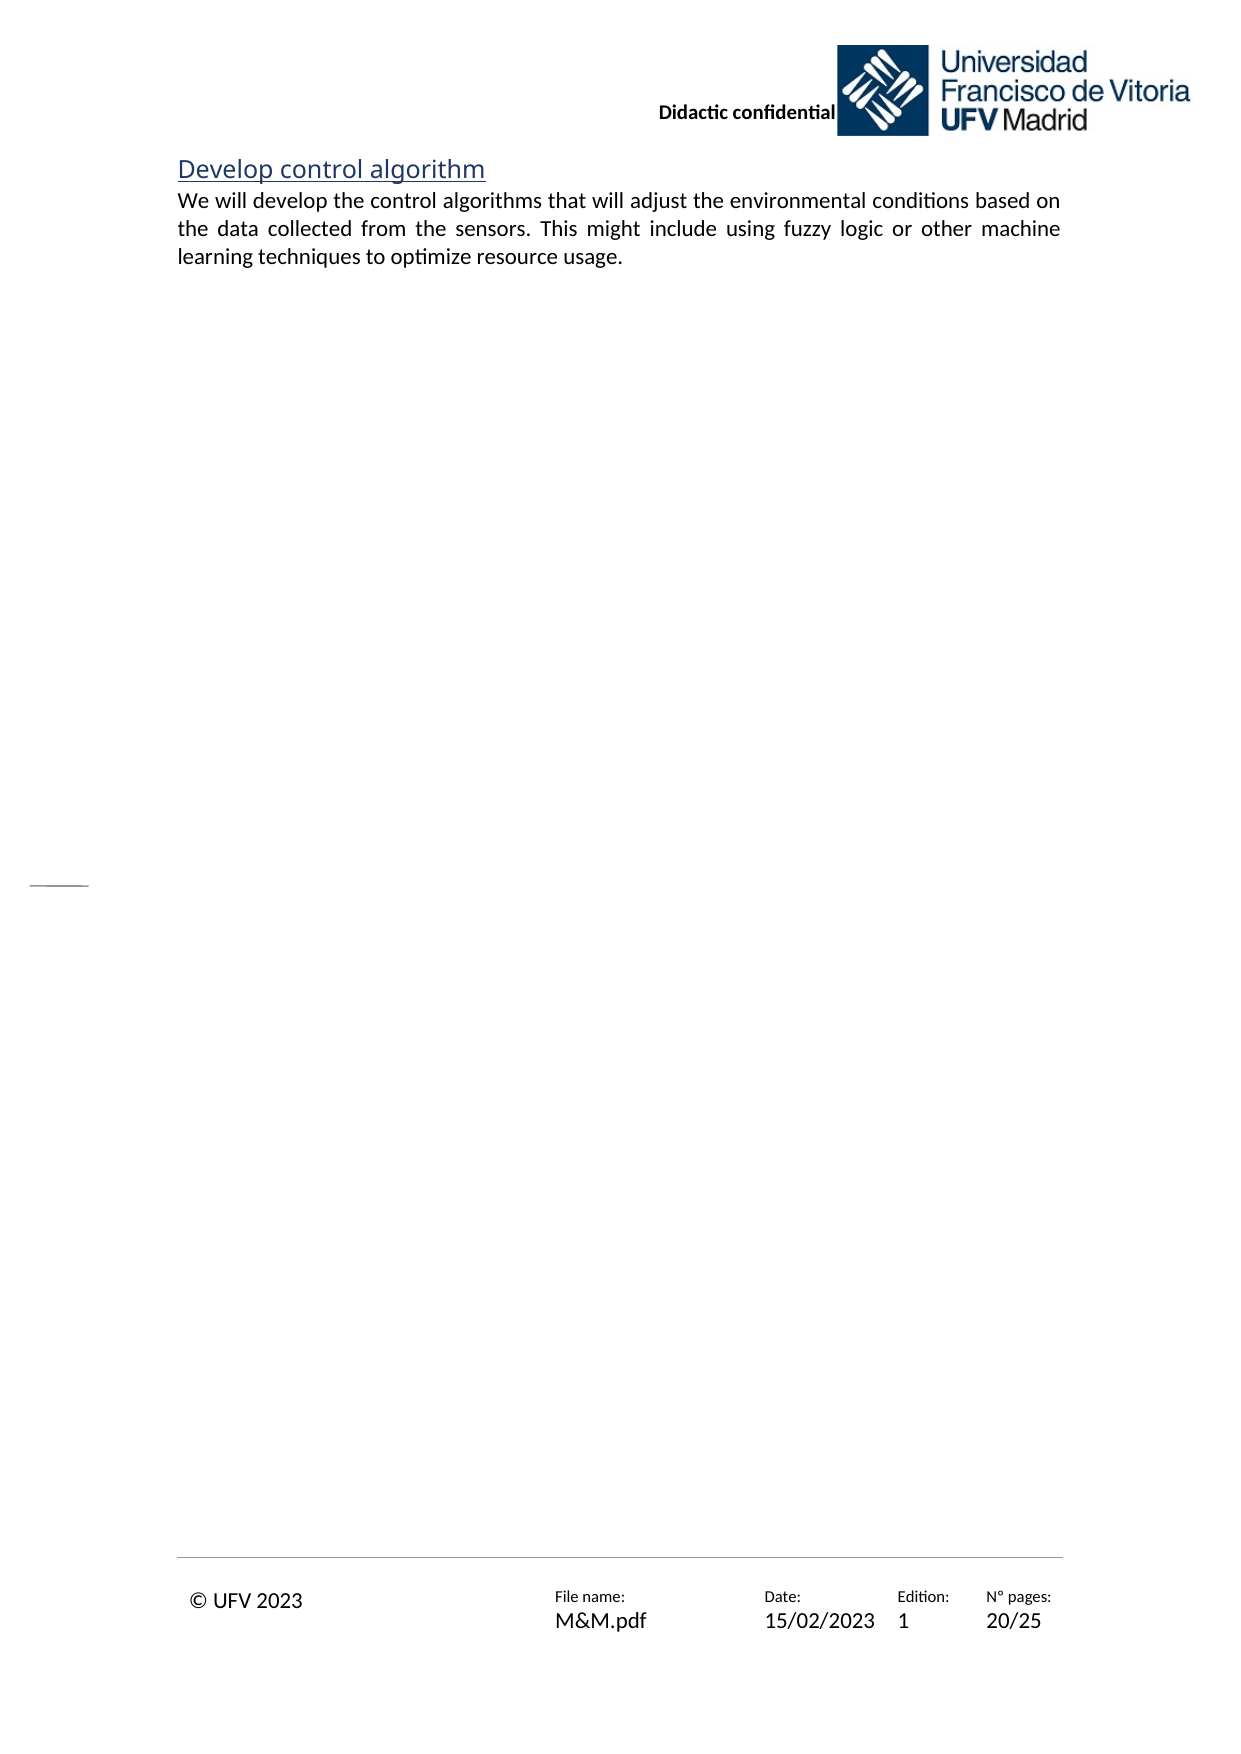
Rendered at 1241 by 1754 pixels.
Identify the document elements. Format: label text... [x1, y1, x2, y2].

text We will develop the control algorithms that will adjust the environmental conditions based on the data collected from the sensors. This might include using fuzzy logic or other machine learning techniques to optimize resource usage. [177, 186, 1063, 270]
picture [837, 45, 1213, 136]
subtitle Develop control algorithm [177, 152, 1063, 186]
